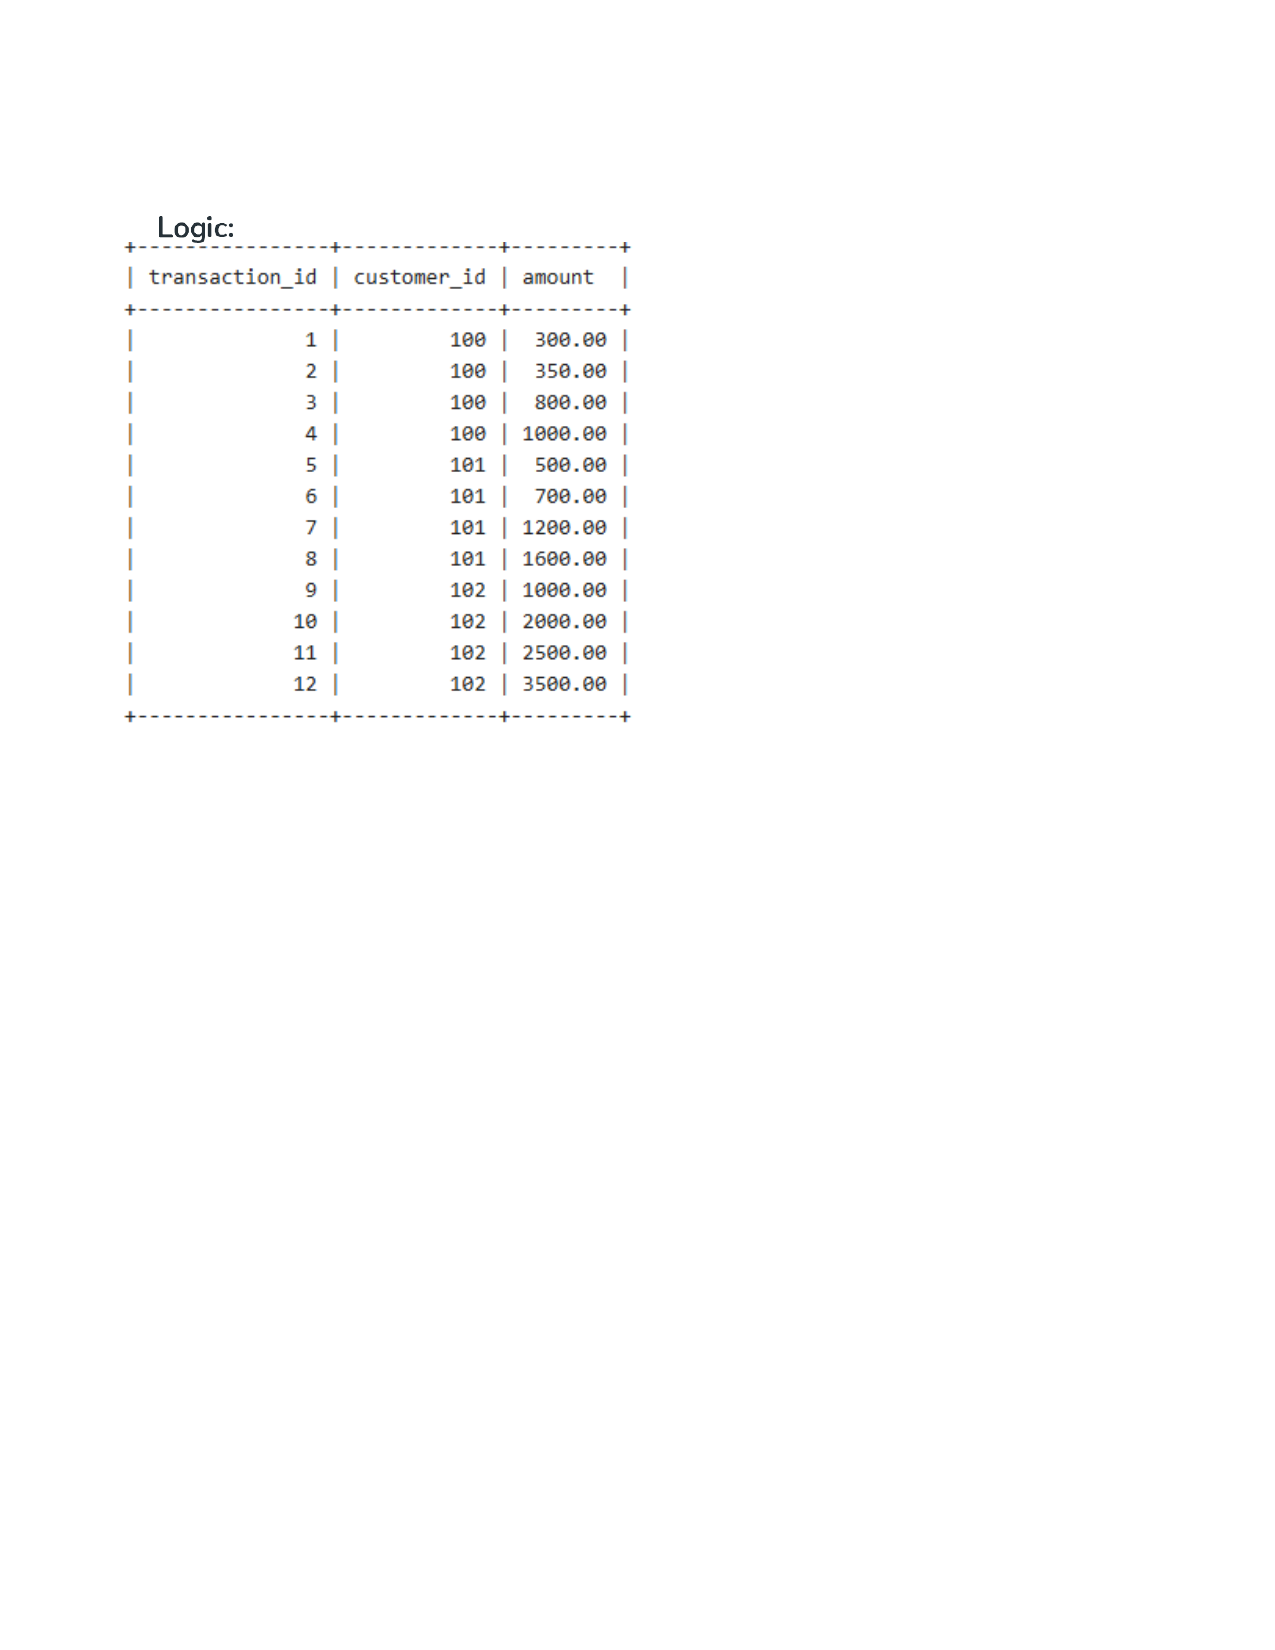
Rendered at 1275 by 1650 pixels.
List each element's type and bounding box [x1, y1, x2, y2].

picture [207, 216, 233, 237]
picture [112, 216, 675, 738]
